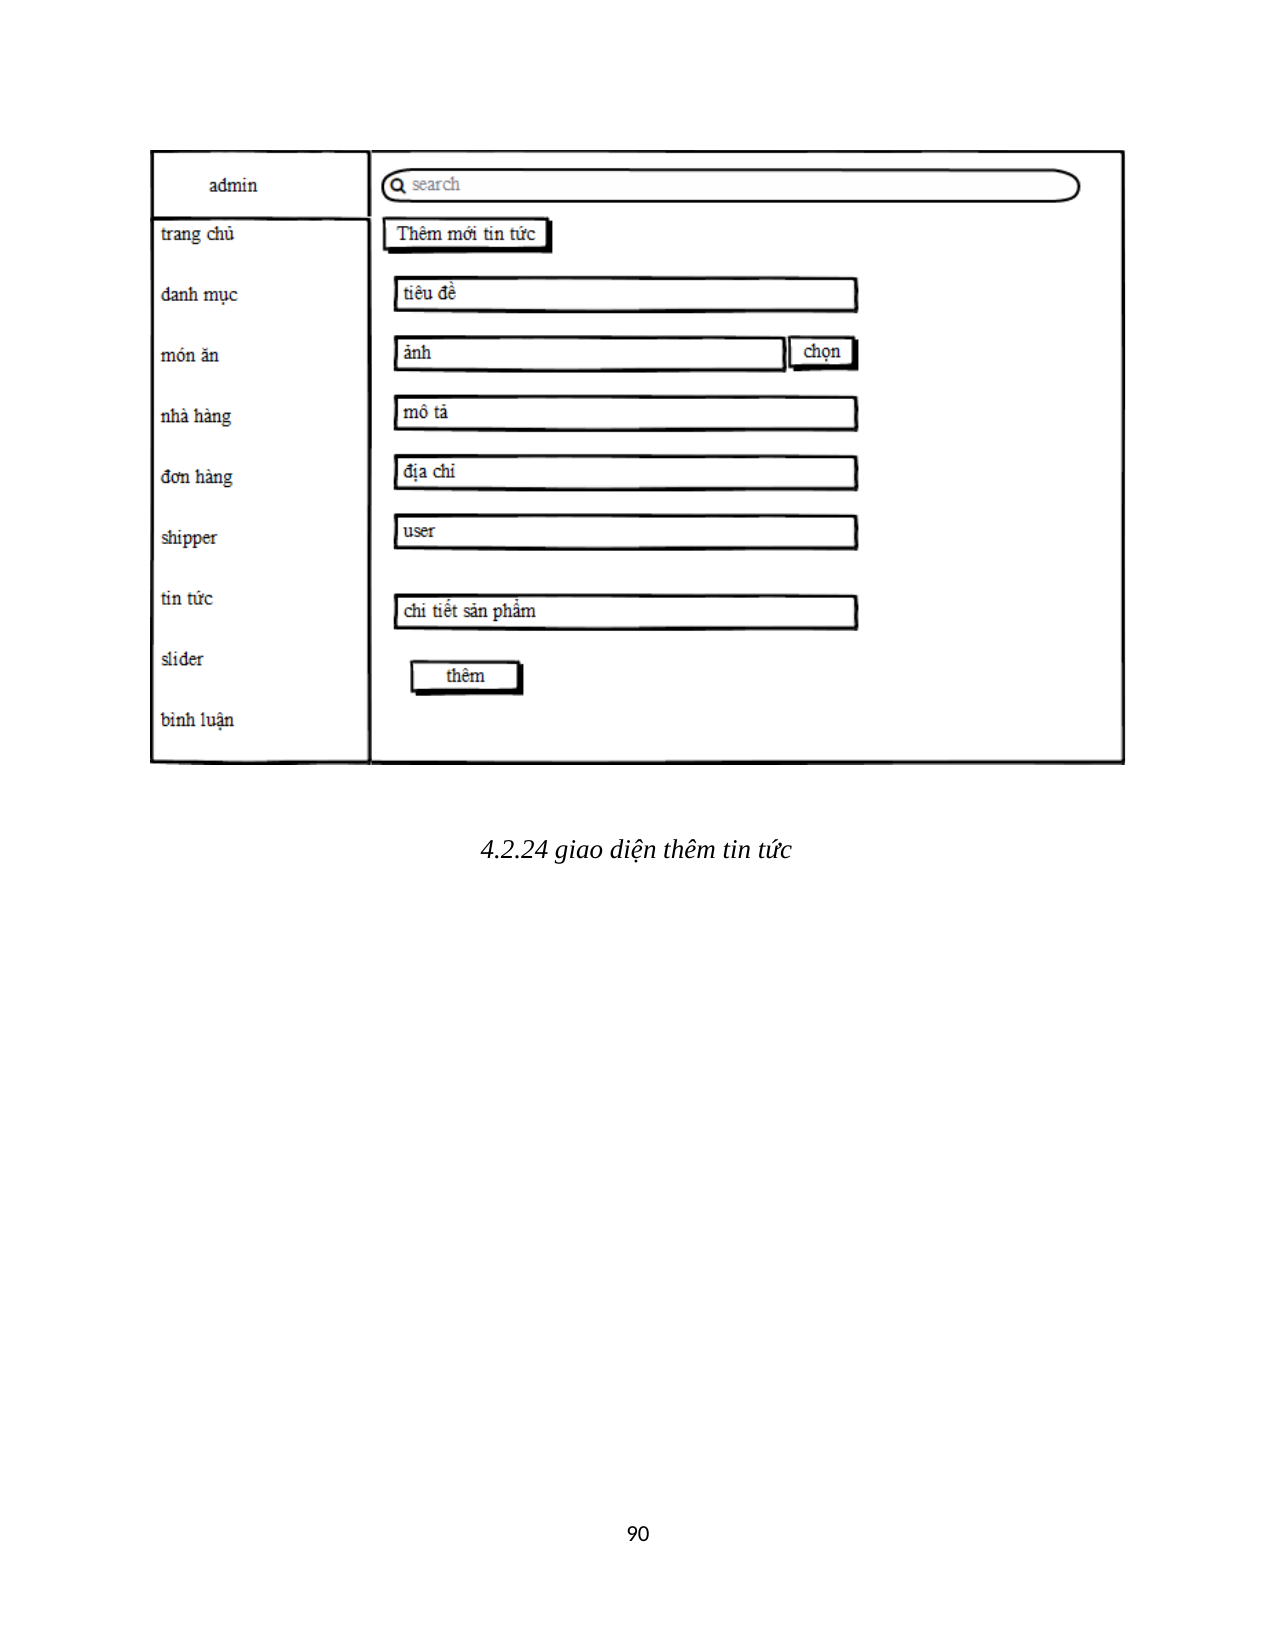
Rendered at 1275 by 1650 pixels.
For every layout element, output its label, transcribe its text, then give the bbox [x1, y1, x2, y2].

picture [150, 150, 1125, 765]
text 4.2.24 giao diện thêm tin tức [150, 833, 1125, 864]
